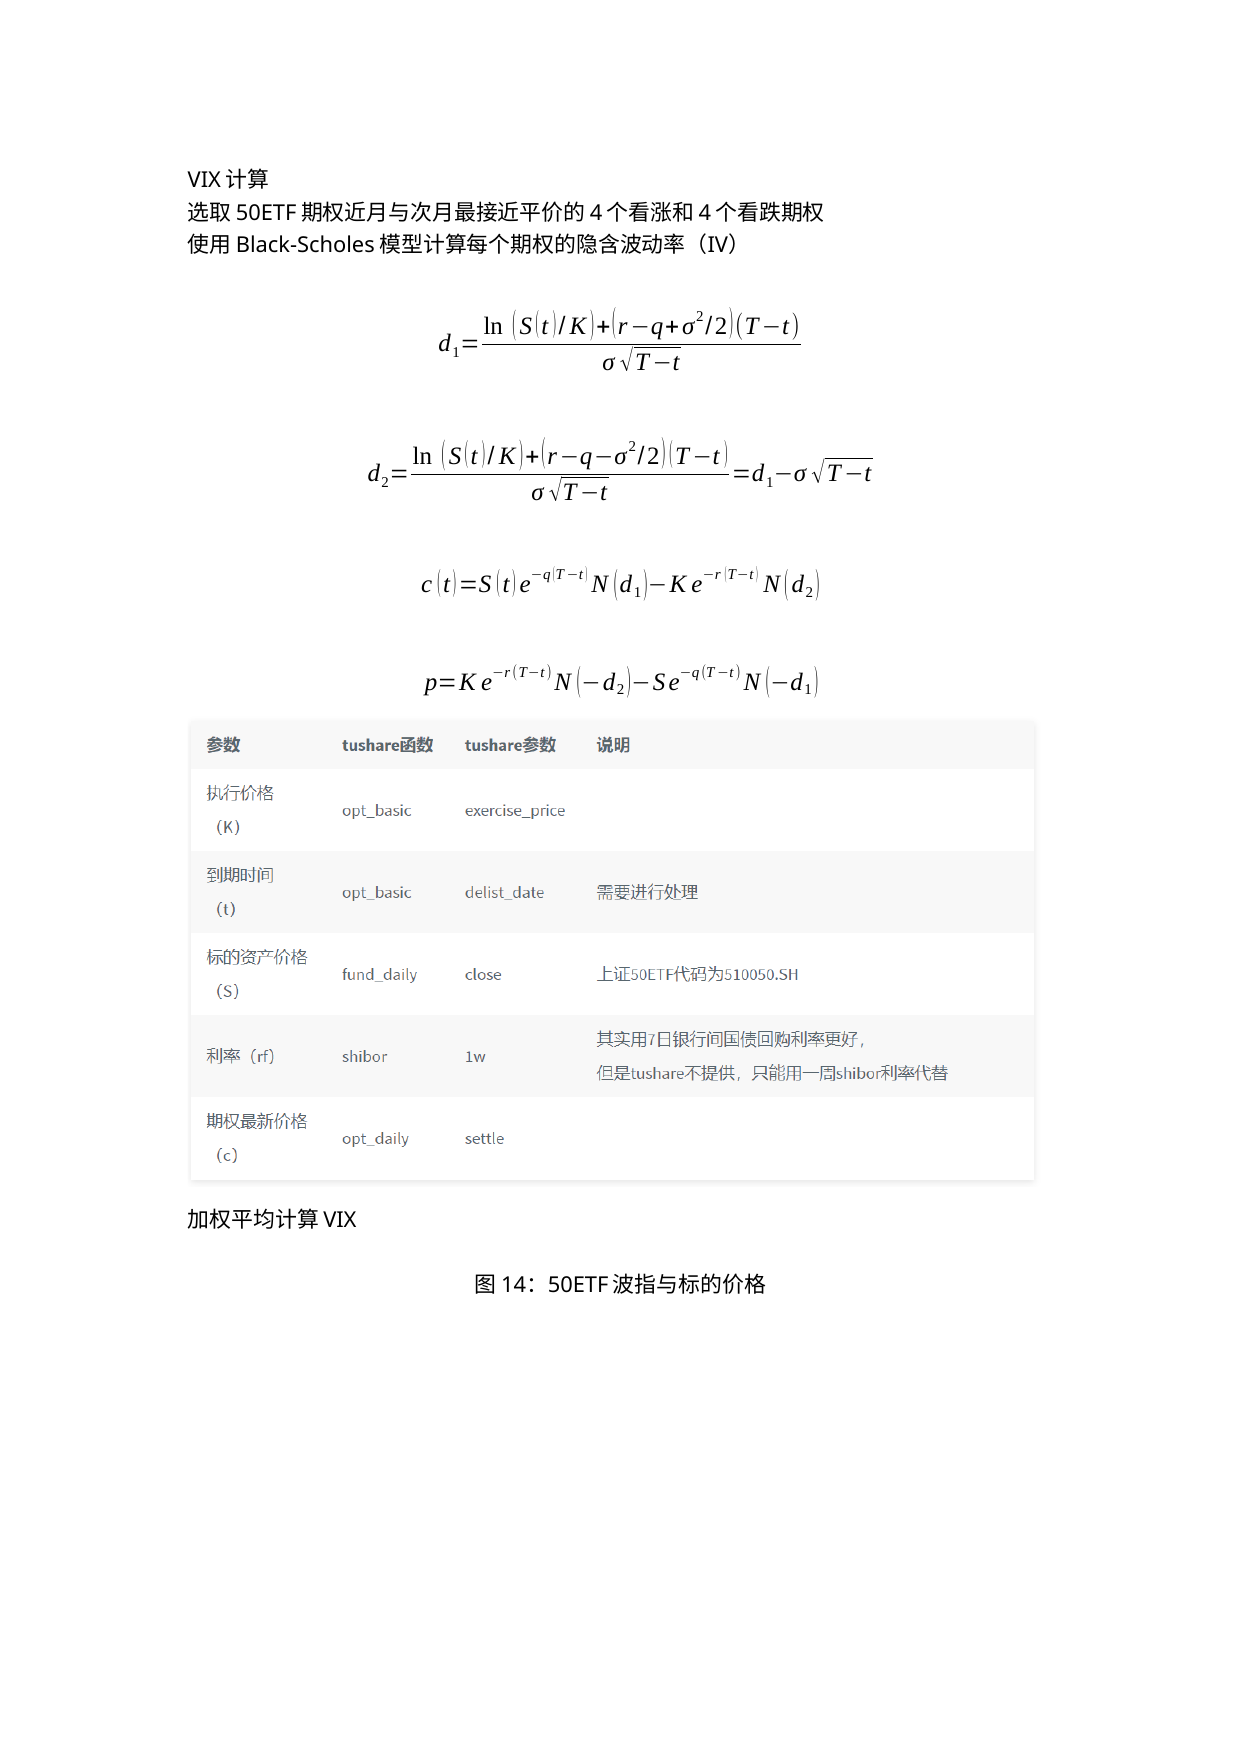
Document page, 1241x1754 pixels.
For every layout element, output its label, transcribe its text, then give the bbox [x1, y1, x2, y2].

picture [187, 714, 1053, 1187]
text VIX计算 [187, 162, 1053, 194]
text 选取50ETF期权近月与次月最接近平价的4个看涨和4个看跌期权 [187, 194, 1053, 227]
text 加权平均计算VIX [187, 1202, 1053, 1234]
table_header 图14：50ETF波指与标的价格 [188, 1267, 1053, 1299]
text 使用Black-Scholes模型计算每个期权的隐含波动率（IV） [187, 227, 1053, 259]
